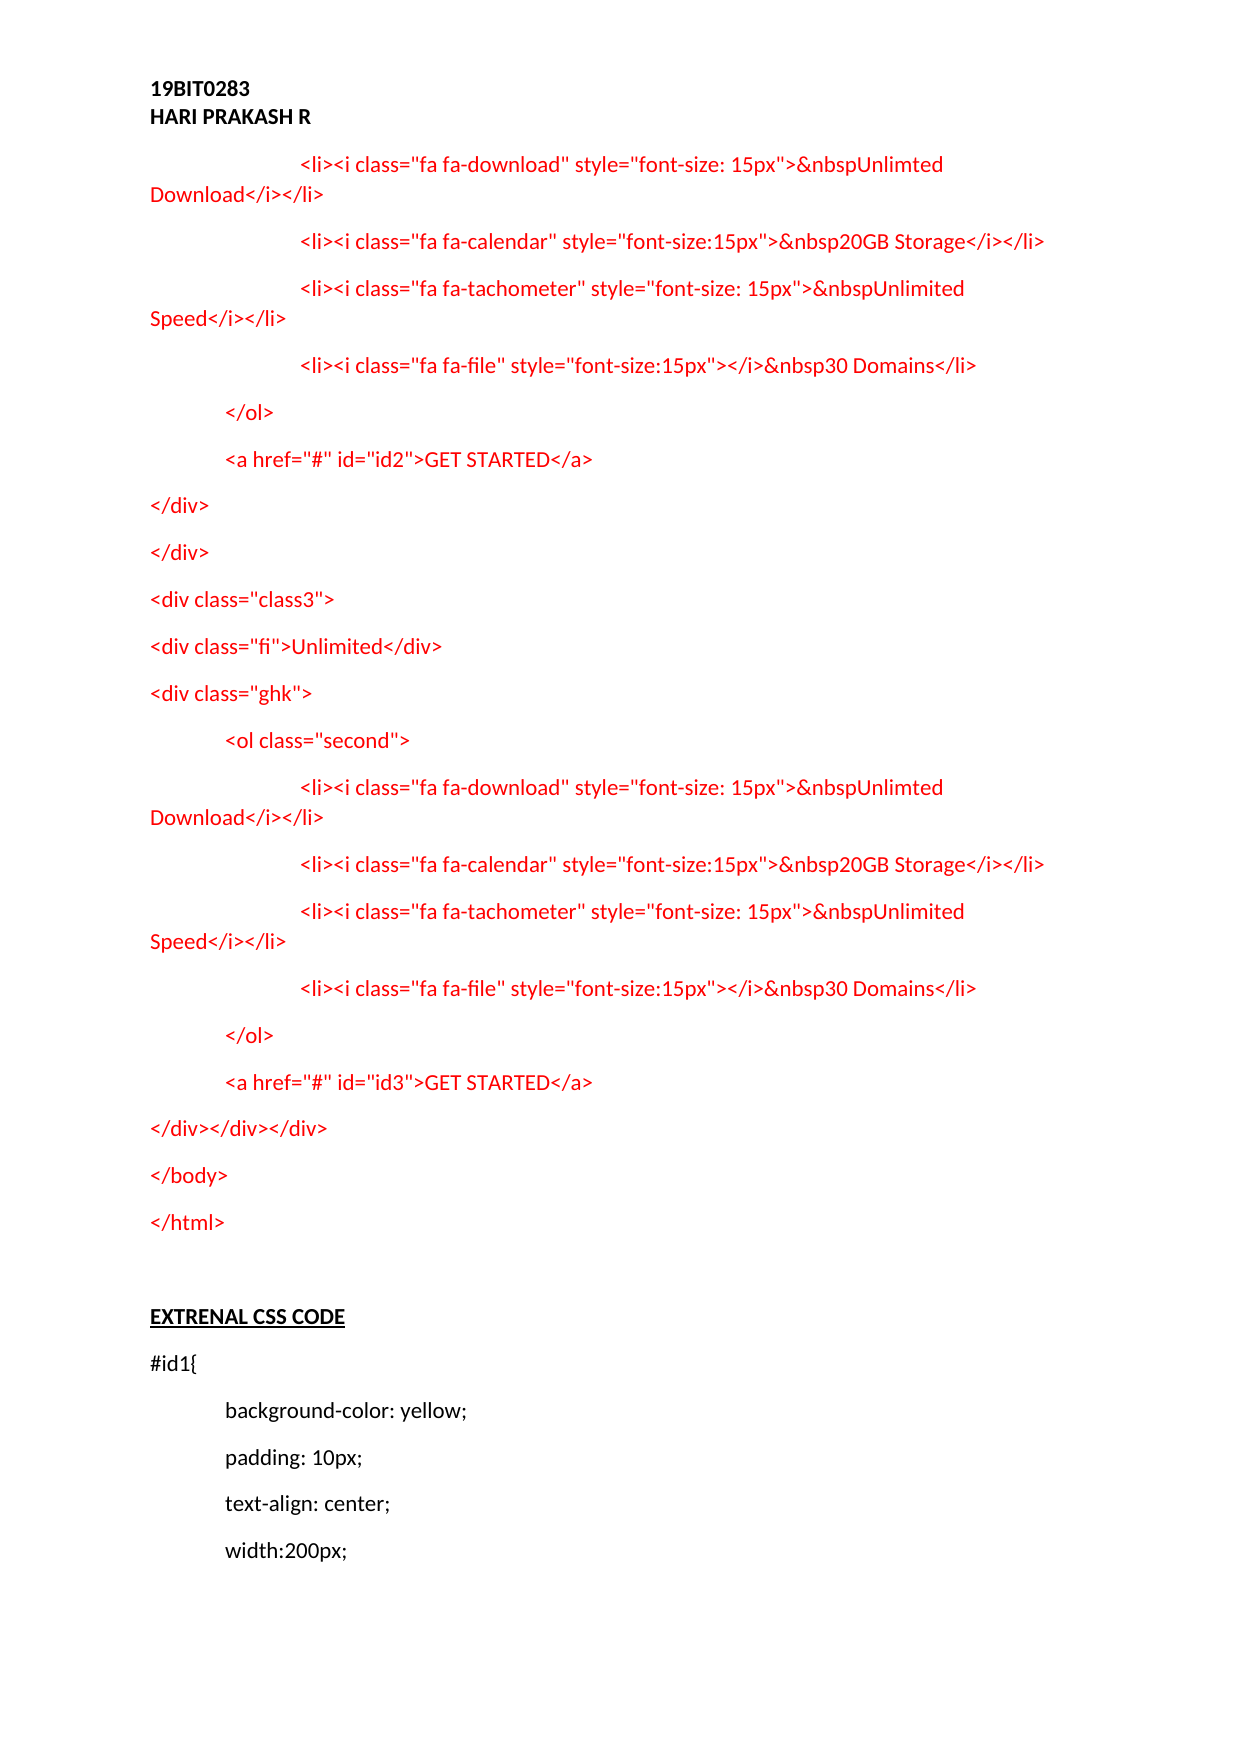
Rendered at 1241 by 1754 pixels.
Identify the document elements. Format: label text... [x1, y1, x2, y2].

text text-align: center; [150, 1489, 1090, 1518]
text <li><i class="fa fa-download" style="font-size: 15px">&nbspUnlimted Download</i></li> [150, 773, 1090, 831]
text <div class="class3"> [150, 585, 1090, 613]
text <li><i class="fa fa-tachometer" style="font-size: 15px">&nbspUnlimited Speed</i></li> [150, 897, 1090, 955]
text <li><i class="fa fa-file" style="font-size:15px"></i>&nbsp30 Domains</li> [150, 351, 1090, 379]
text <a href="#" id="id2">GET STARTED</a> [150, 445, 1090, 473]
text <li><i class="fa fa-file" style="font-size:15px"></i>&nbsp30 Domains</li> [150, 974, 1090, 1002]
text </div> [150, 492, 1090, 520]
text </html> [150, 1208, 1090, 1236]
text </ol> [150, 1021, 1090, 1049]
text <li><i class="fa fa-download" style="font-size: 15px">&nbspUnlimted Download</i></li> [150, 150, 1090, 208]
text EXTRENAL CSS CODE [150, 1302, 1090, 1330]
text padding: 10px; [150, 1443, 1090, 1471]
text </ol> [150, 398, 1090, 426]
text </body> [150, 1161, 1090, 1189]
text #id1{ [150, 1349, 1090, 1377]
text </div> [150, 538, 1090, 567]
text <li><i class="fa fa-tachometer" style="font-size: 15px">&nbspUnlimited Speed</i></li> [150, 274, 1090, 332]
text <a href="#" id="id3">GET STARTED</a> [150, 1068, 1090, 1096]
text <div class="ghk"> [150, 679, 1090, 707]
text <div class="fi">Unlimited</div> [150, 632, 1090, 660]
text <ol class="second"> [150, 726, 1090, 754]
text <li><i class="fa fa-calendar" style="font-size:15px">&nbsp20GB Storage</i></li> [150, 227, 1090, 255]
text <li><i class="fa fa-calendar" style="font-size:15px">&nbsp20GB Storage</i></li> [150, 850, 1090, 878]
text width:200px; [150, 1536, 1090, 1564]
text background-color: yellow; [150, 1396, 1090, 1424]
text </div></div></div> [150, 1114, 1090, 1143]
